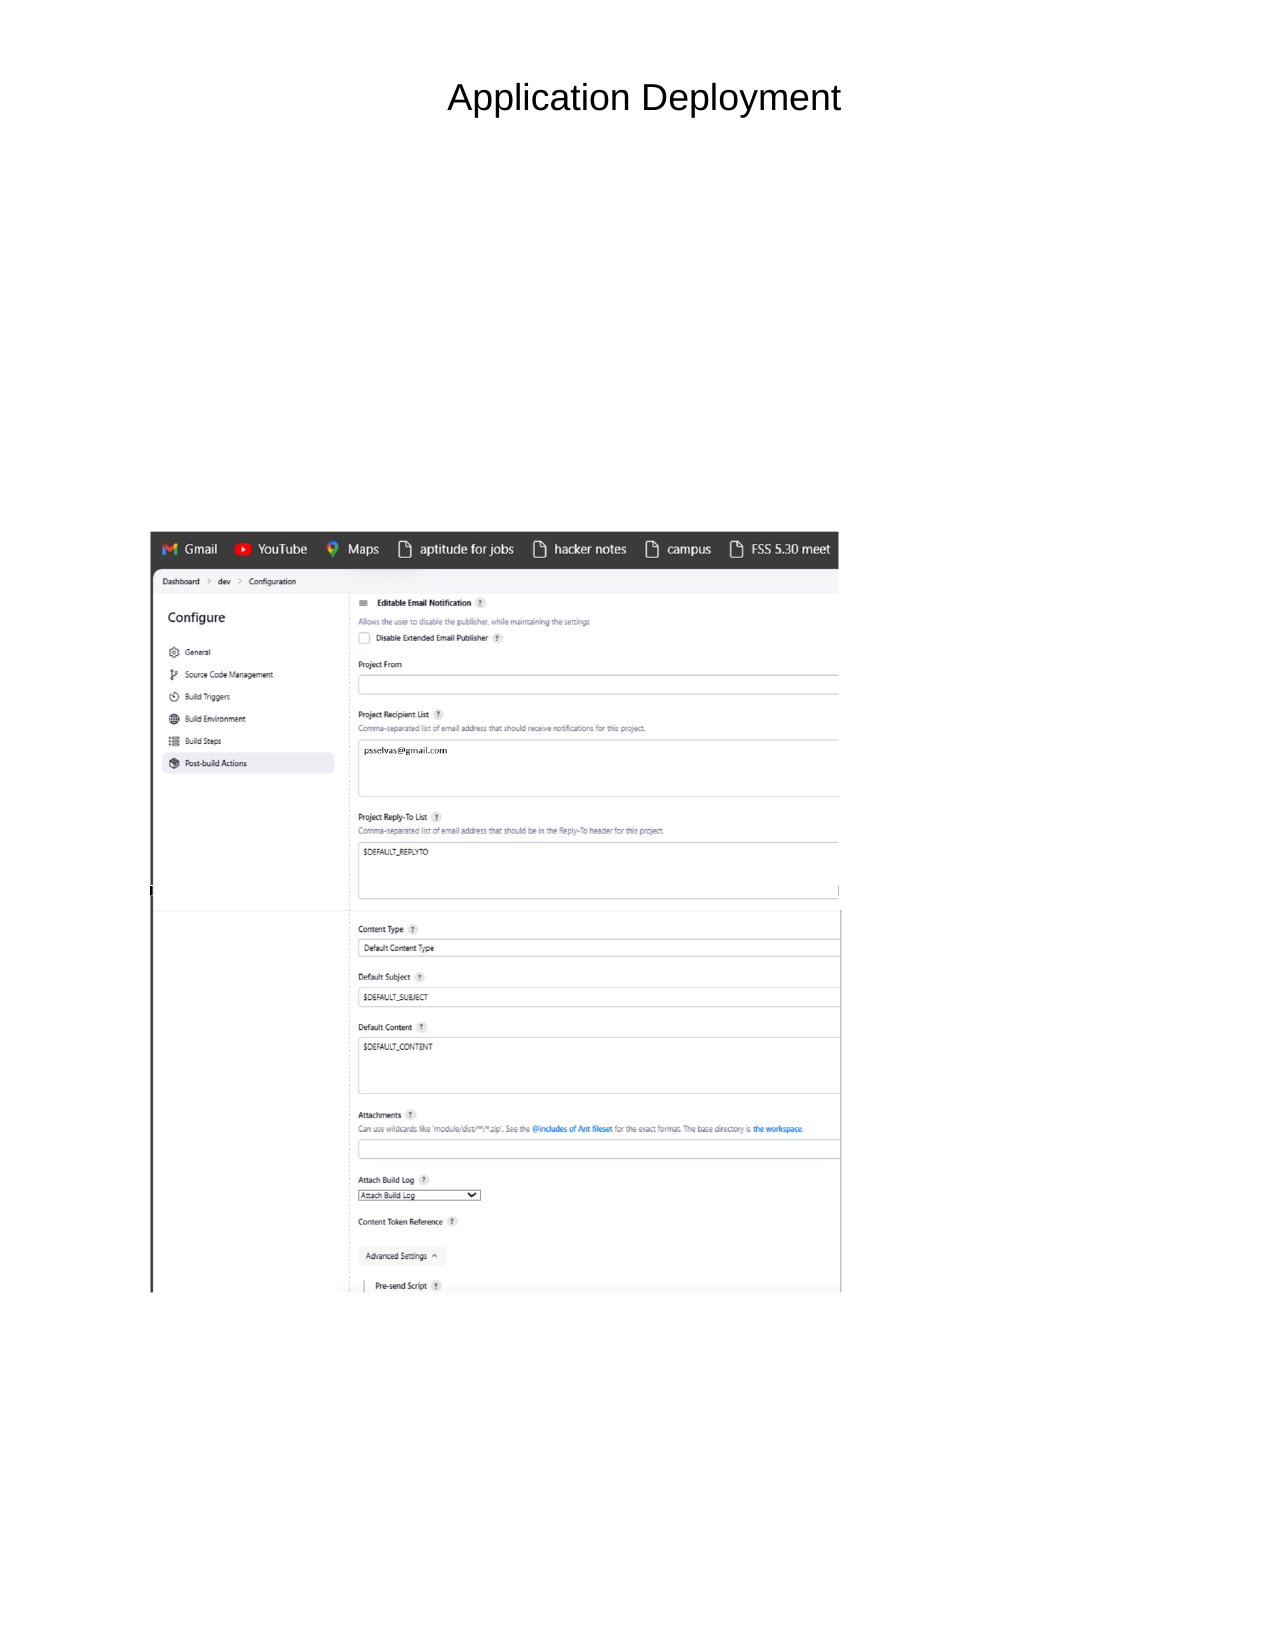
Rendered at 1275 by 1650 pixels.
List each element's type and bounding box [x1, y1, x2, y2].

picture [150, 150, 957, 1500]
